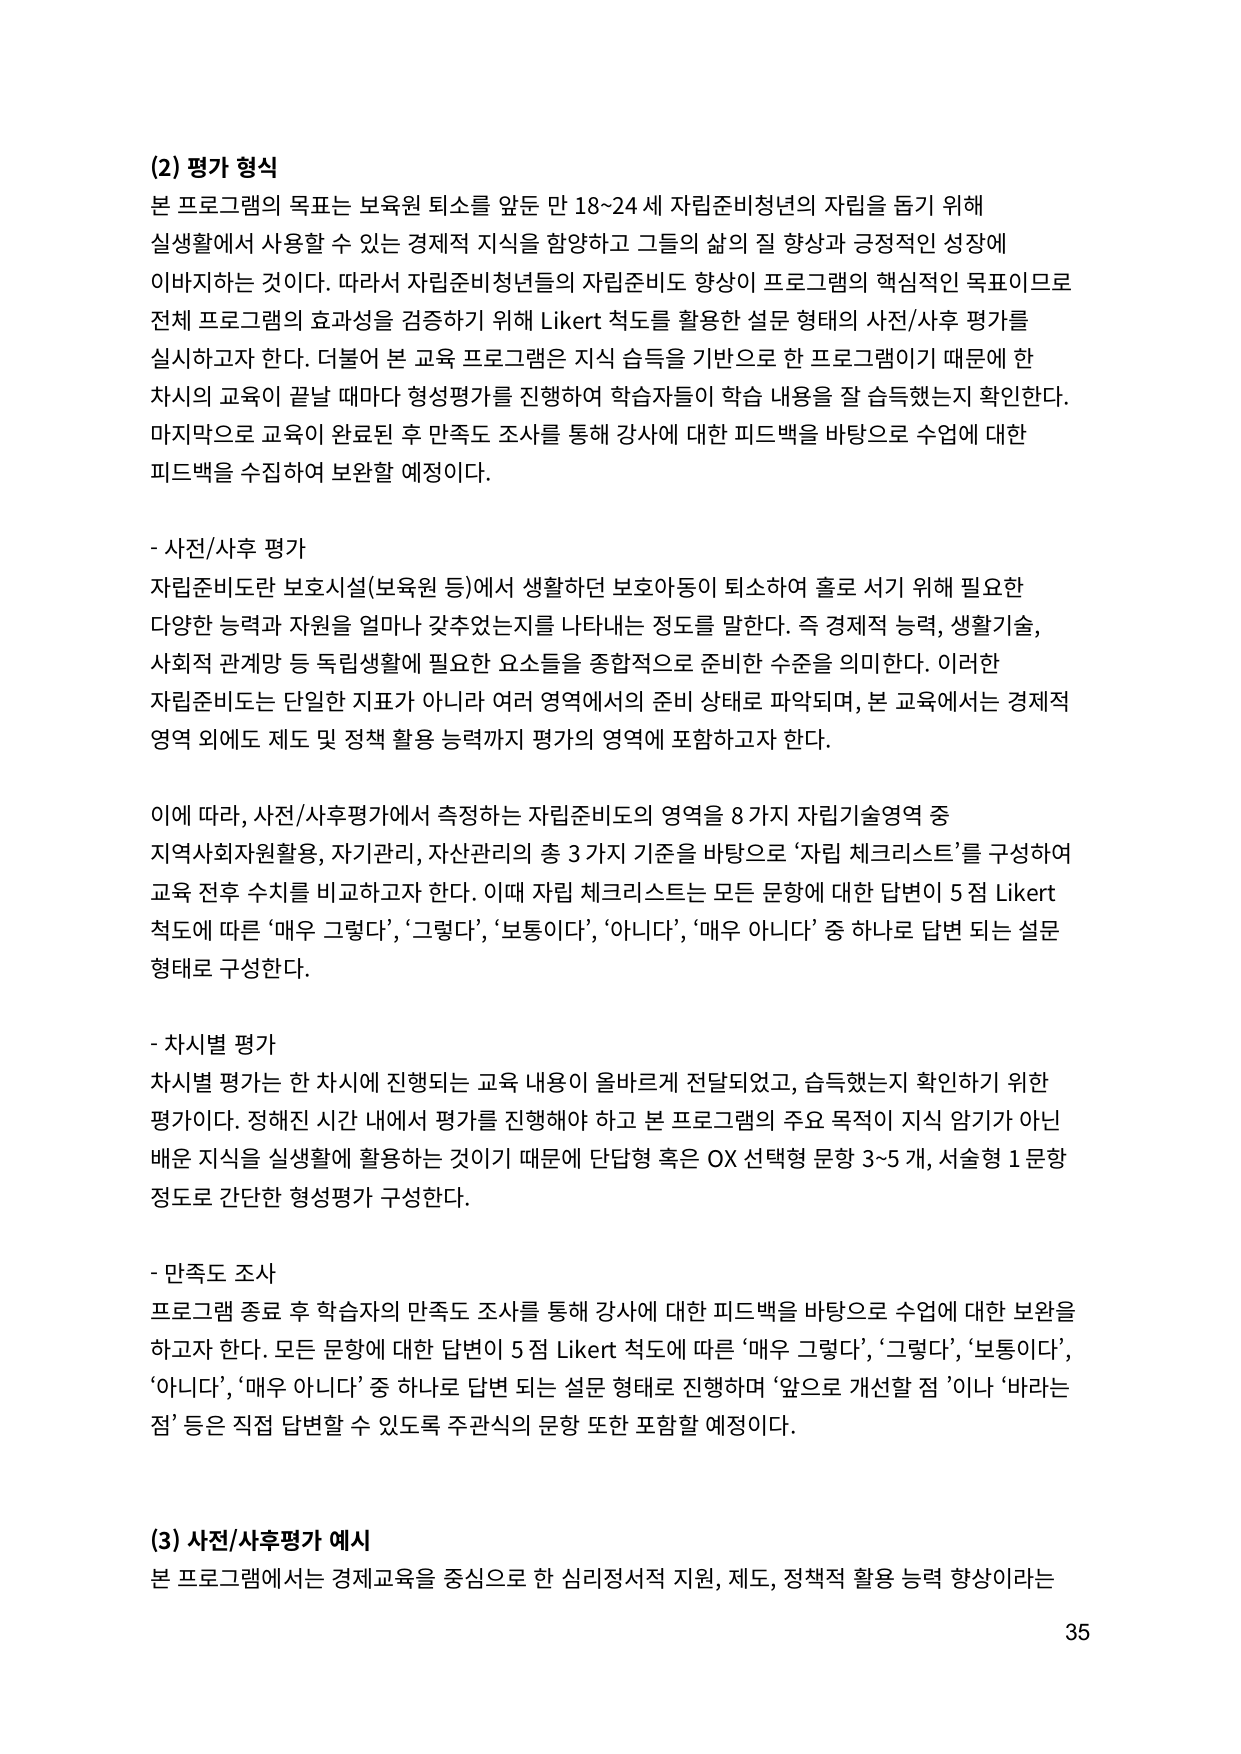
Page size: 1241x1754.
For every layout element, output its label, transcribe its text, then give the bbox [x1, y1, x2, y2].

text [150, 1522, 1090, 1594]
text - 사전/사후 평가 [150, 531, 1090, 564]
text 이에 따라, 사전/사후평가에서 측정하는 자립준비도의 영역을 8가지 자립기술영역 중 지역사회자원활용, 자기관리, 자산관리의 총 3가지 기준을 바탕으로 ‘자립 체크리스트’를 구성하여 교육 전후 수치를 비교하고자 한다. 이때 자립 체크리스트는 모든 문항에 대한 답변이 5점 Likert 척도에 따른 ‘매우 그렇다’, ‘그렇다’, ‘보통이다’, ‘아니다’, ‘매우 아니다’ 중 하나로 답변 되는 설문 형태로 구성한다. [150, 760, 1090, 984]
text 프로그램 종료 후 학습자의 만족도 조사를 통해 강사에 대한 피드백을 바탕으로 수업에 대한 보완을 하고자 한다. 모든 문항에 대한 답변이 5점 Likert 척도에 따른 ‘매우 그렇다’, ‘그렇다’, ‘보통이다’, ‘아니다’, ‘매우 아니다’ 중 하나로 답변 되는 설문 형태로 진행하며 ‘앞으로 개선할 점 ’이나 ‘바라는 점’ 등은 직접 답변할 수 있도록 주관식의 문항 또한 포함할 예정이다. [150, 1294, 1090, 1441]
text 자립준비도란 보호시설(보육원 등)에서 생활하던 보호아동이 퇴소하여 홀로 서기 위해 필요한 다양한 능력과 자원을 얼마나 갖추었는지를 나타내는 정도를 말한다. 즉 경제적 능력, 생활기술, 사회적 관계망 등 독립생활에 필요한 요소들을 종합적으로 준비한 수준을 의미한다. 이러한 자립준비도는 단일한 지표가 아니라 여러 영역에서의 준비 상태로 파악되며, 본 교육에서는 경제적 영역 외에도 제도 및 정책 활용 능력까지 평가의 영역에 포함하고자 한다. [150, 569, 1090, 755]
text (2) 평가 형식 [150, 150, 1090, 183]
text 본 프로그램의 목표는 보육원 퇴소를 앞둔 만 18~24세 자립준비청년의 자립을 돕기 위해 실생활에서 사용할 수 있는 경제적 지식을 함양하고 그들의 삶의 질 향상과 긍정적인 성장에 이바지하는 것이다. 따라서 자립준비청년들의 자립준비도 향상이 프로그램의 핵심적인 목표이므로 전체 프로그램의 효과성을 검증하기 위해 Likert 척도를 활용한 설문 형태의 사전/사후 평가를 실시하고자 한다. 더불어 본 교육 프로그램은 지식 습득을 기반으로 한 프로그램이기 때문에 한 차시의 교육이 끝날 때마다 형성평가를 진행하여 학습자들이 학습 내용을 잘 습득했는지 확인한다. 마지막으로 교육이 완료된 후 만족도 조사를 통해 강사에 대한 피드백을 바탕으로 수업에 대한 피드백을 수집하여 보완할 예정이다. [150, 188, 1090, 488]
text 차시별 평가는 한 차시에 진행되는 교육 내용이 올바르게 전달되었고, 습득했는지 확인하기 위한 평가이다. 정해진 시간 내에서 평가를 진행해야 하고 본 프로그램의 주요 목적이 지식 암기가 아닌 배운 지식을 실생활에 활용하는 것이기 때문에 단답형 혹은 OX 선택형 문항 3~5개, 서술형 1문항 정도로 간단한 형성평가 구성한다. [150, 1065, 1090, 1213]
text - 차시별 평가 [150, 1027, 1090, 1060]
text - 만족도 조사 [150, 1256, 1090, 1289]
